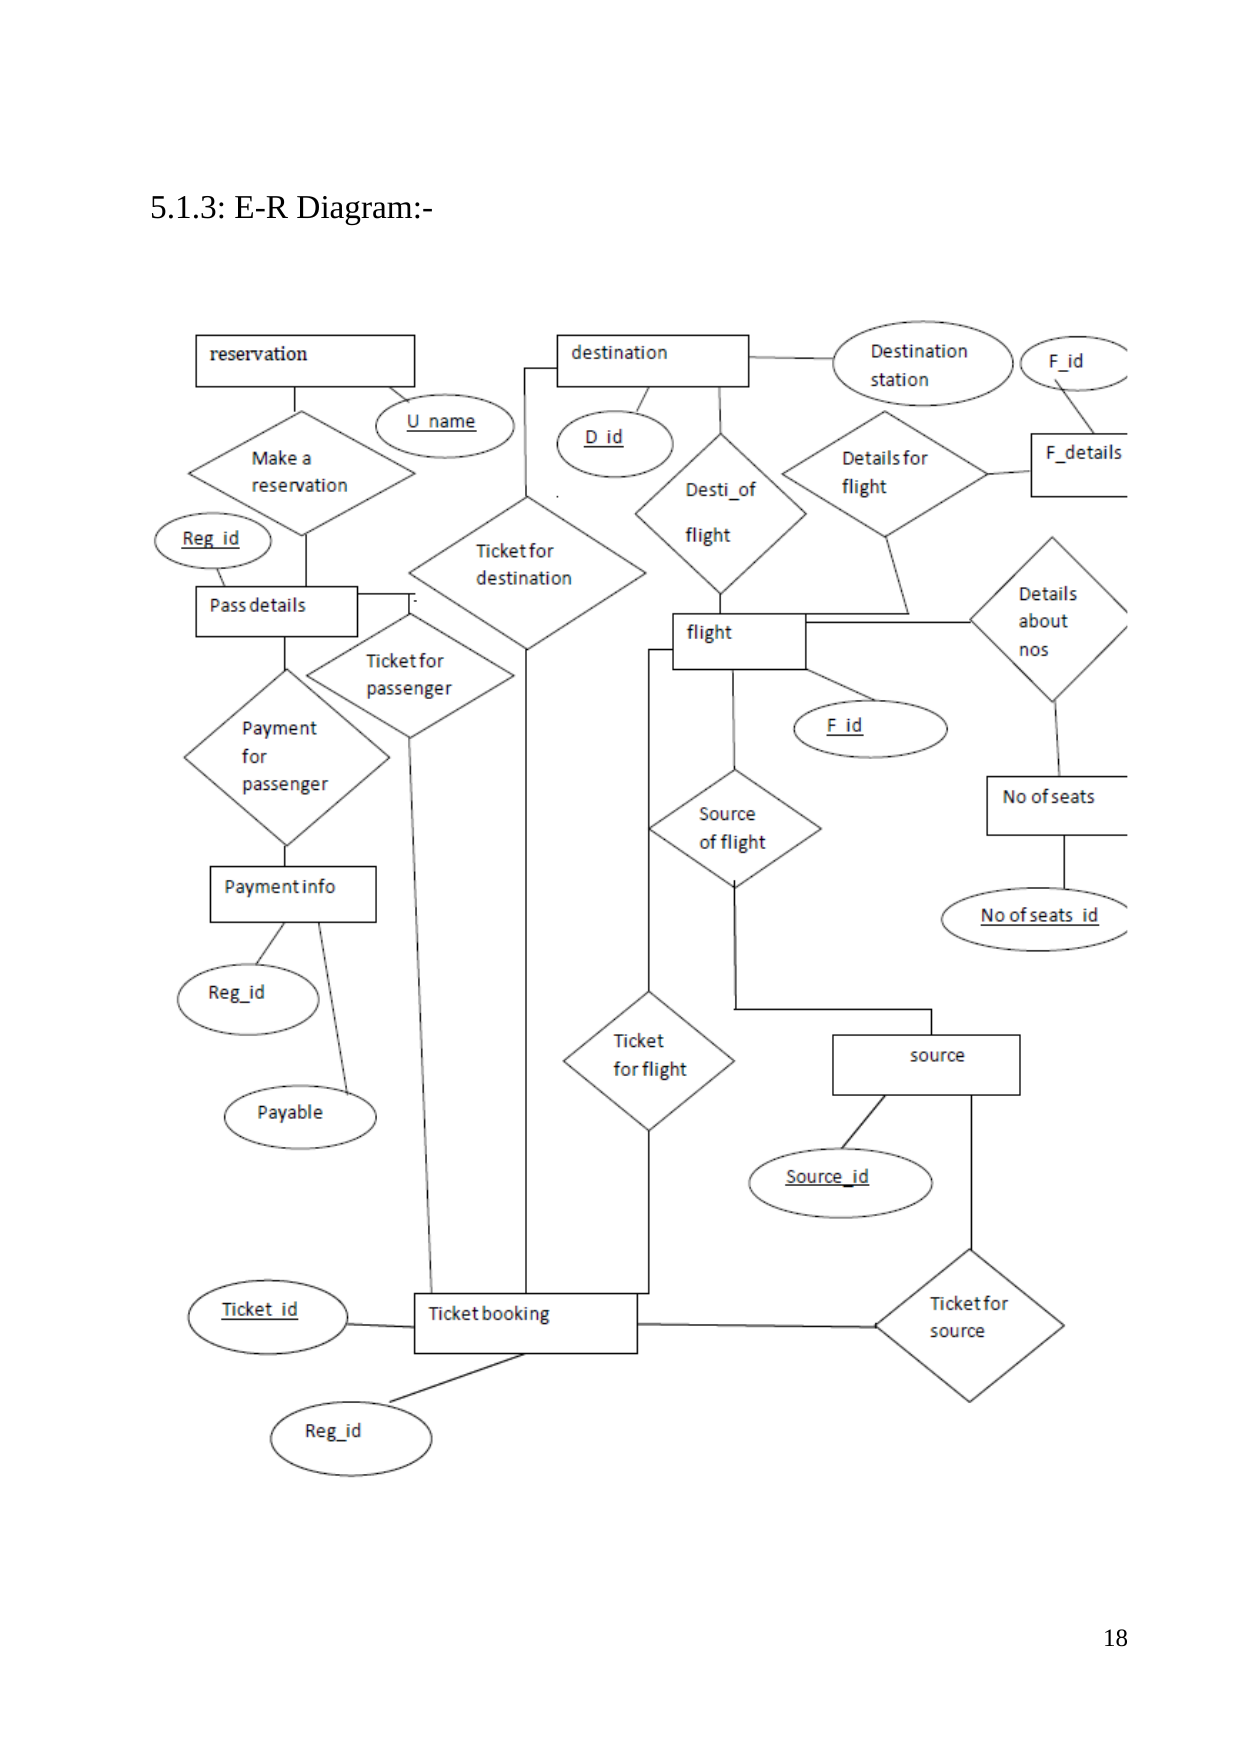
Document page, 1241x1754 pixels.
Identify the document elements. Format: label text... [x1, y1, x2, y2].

picture [150, 302, 1128, 1483]
text 5.1.3: E-R Diagram:- [150, 187, 1128, 226]
